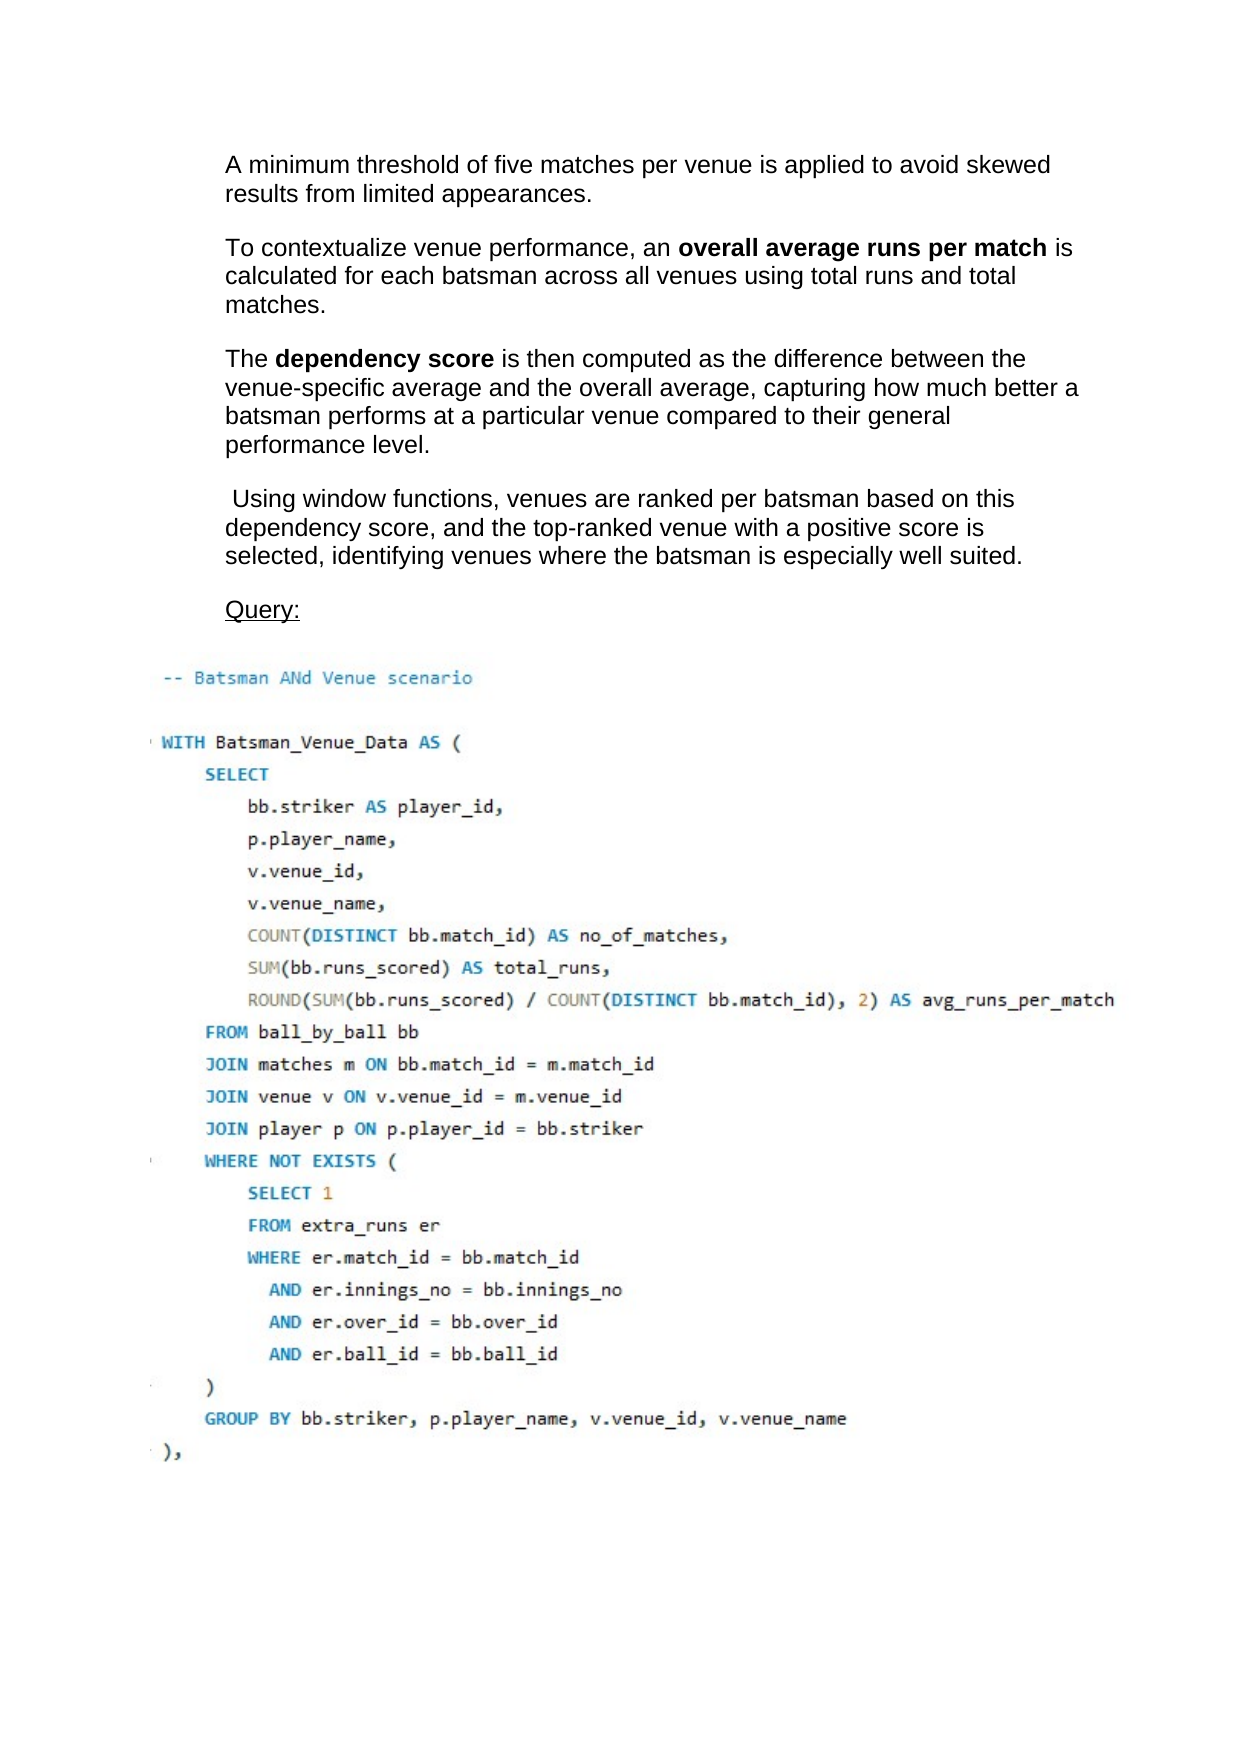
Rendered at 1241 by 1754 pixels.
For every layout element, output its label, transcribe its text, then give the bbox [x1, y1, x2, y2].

picture [150, 652, 1141, 1474]
text The dependency score is then computed as the difference between the venue-specific average and the overall average, capturing how much better a batsman performs at a particular venue compared to their general performance level. [225, 344, 1090, 459]
text To contextualize venue performance, an overall average runs per match is calculated for each batsman across all venues using total runs and total matches. [225, 232, 1090, 319]
text Query: [225, 595, 1090, 624]
text A minimum threshold of five matches per venue is applied to avoid skewed results from limited appearances. [225, 150, 1090, 207]
text Using window functions, venues are ranked per batsman based on this dependency score, and the top-ranked venue with a positive score is selected, identifying venues where the batsman is especially well suited. [225, 484, 1090, 570]
